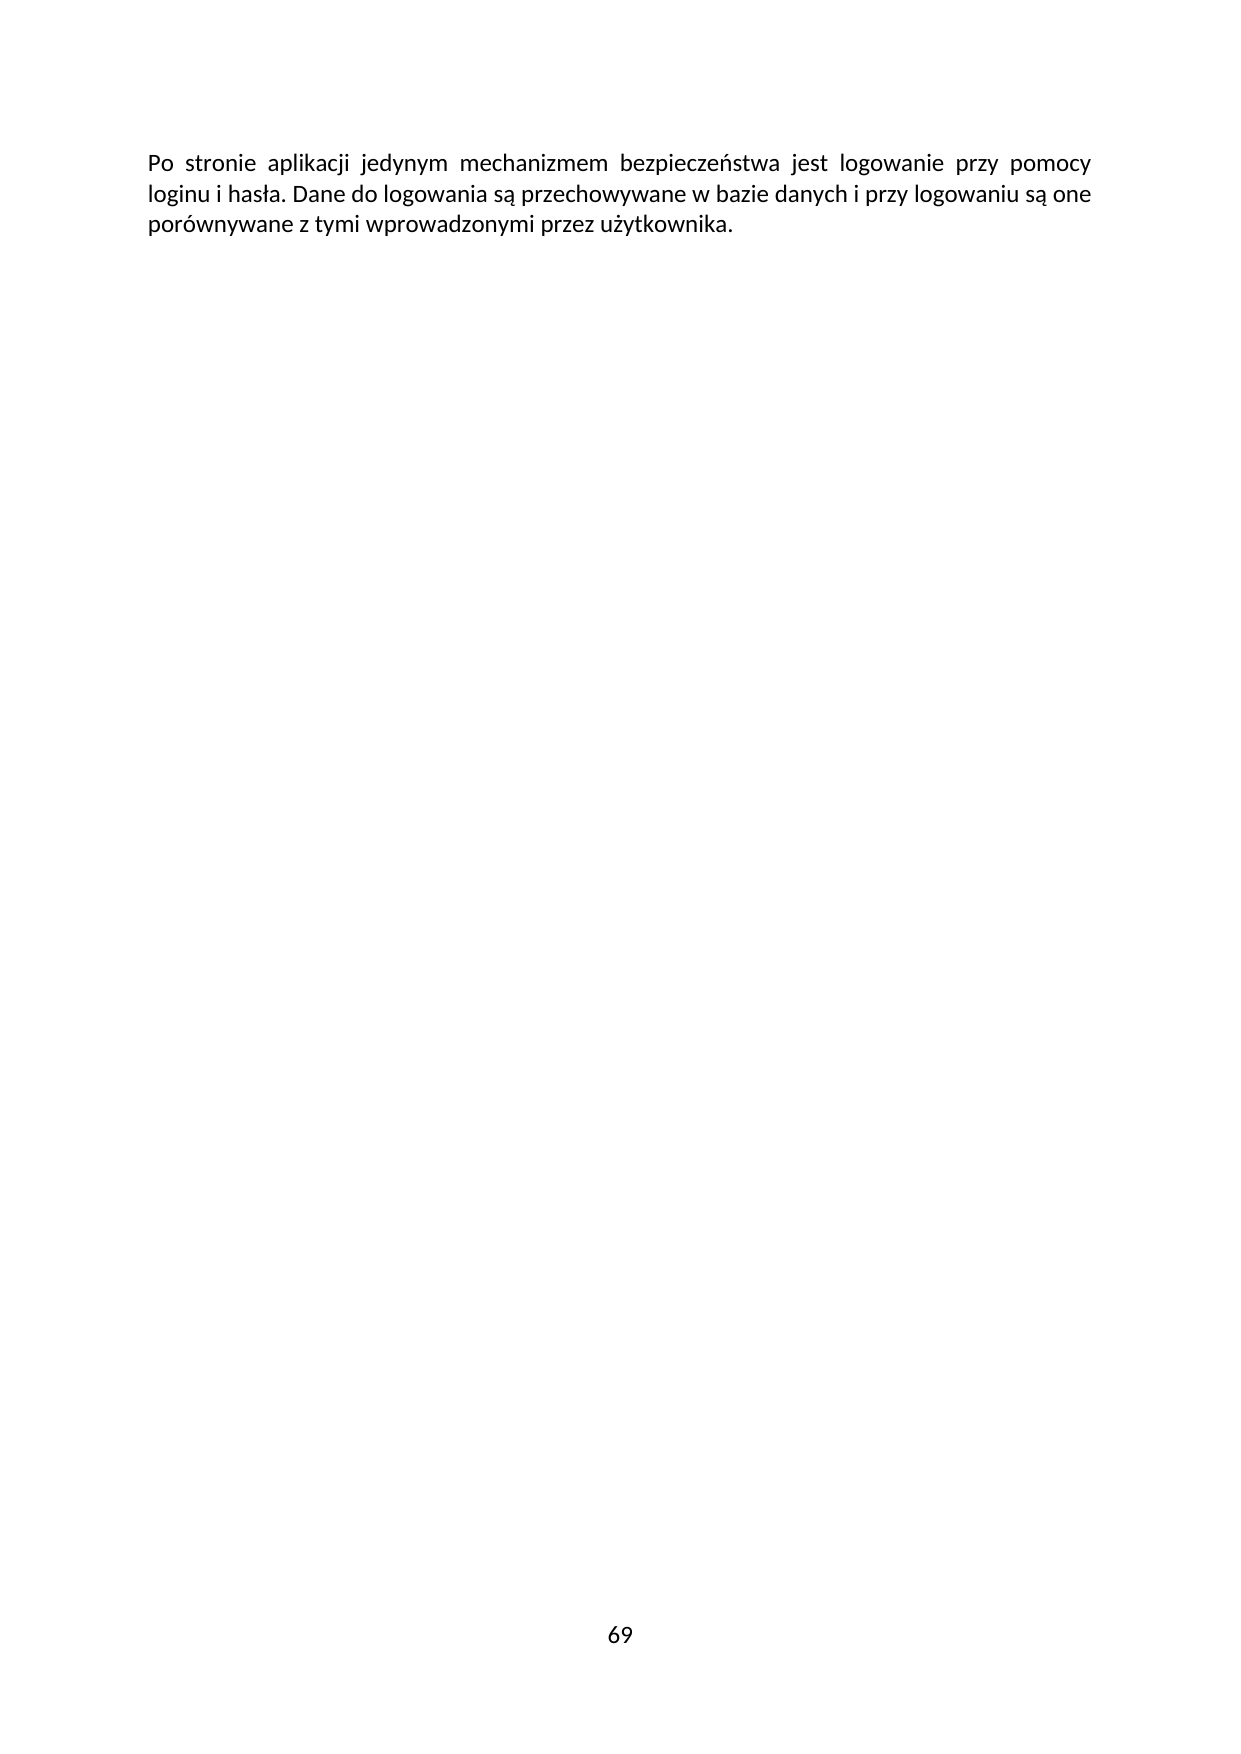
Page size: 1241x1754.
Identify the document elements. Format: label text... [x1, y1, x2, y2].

text Po stronie aplikacji jedynym mechanizmem bezpieczeństwa jest logowanie przy pomocy loginu i hasła. Dane do logowania są przechowywane w bazie danych i przy logowaniu są one porównywane z tymi wprowadzonymi przez użytkownika. [148, 148, 1093, 239]
